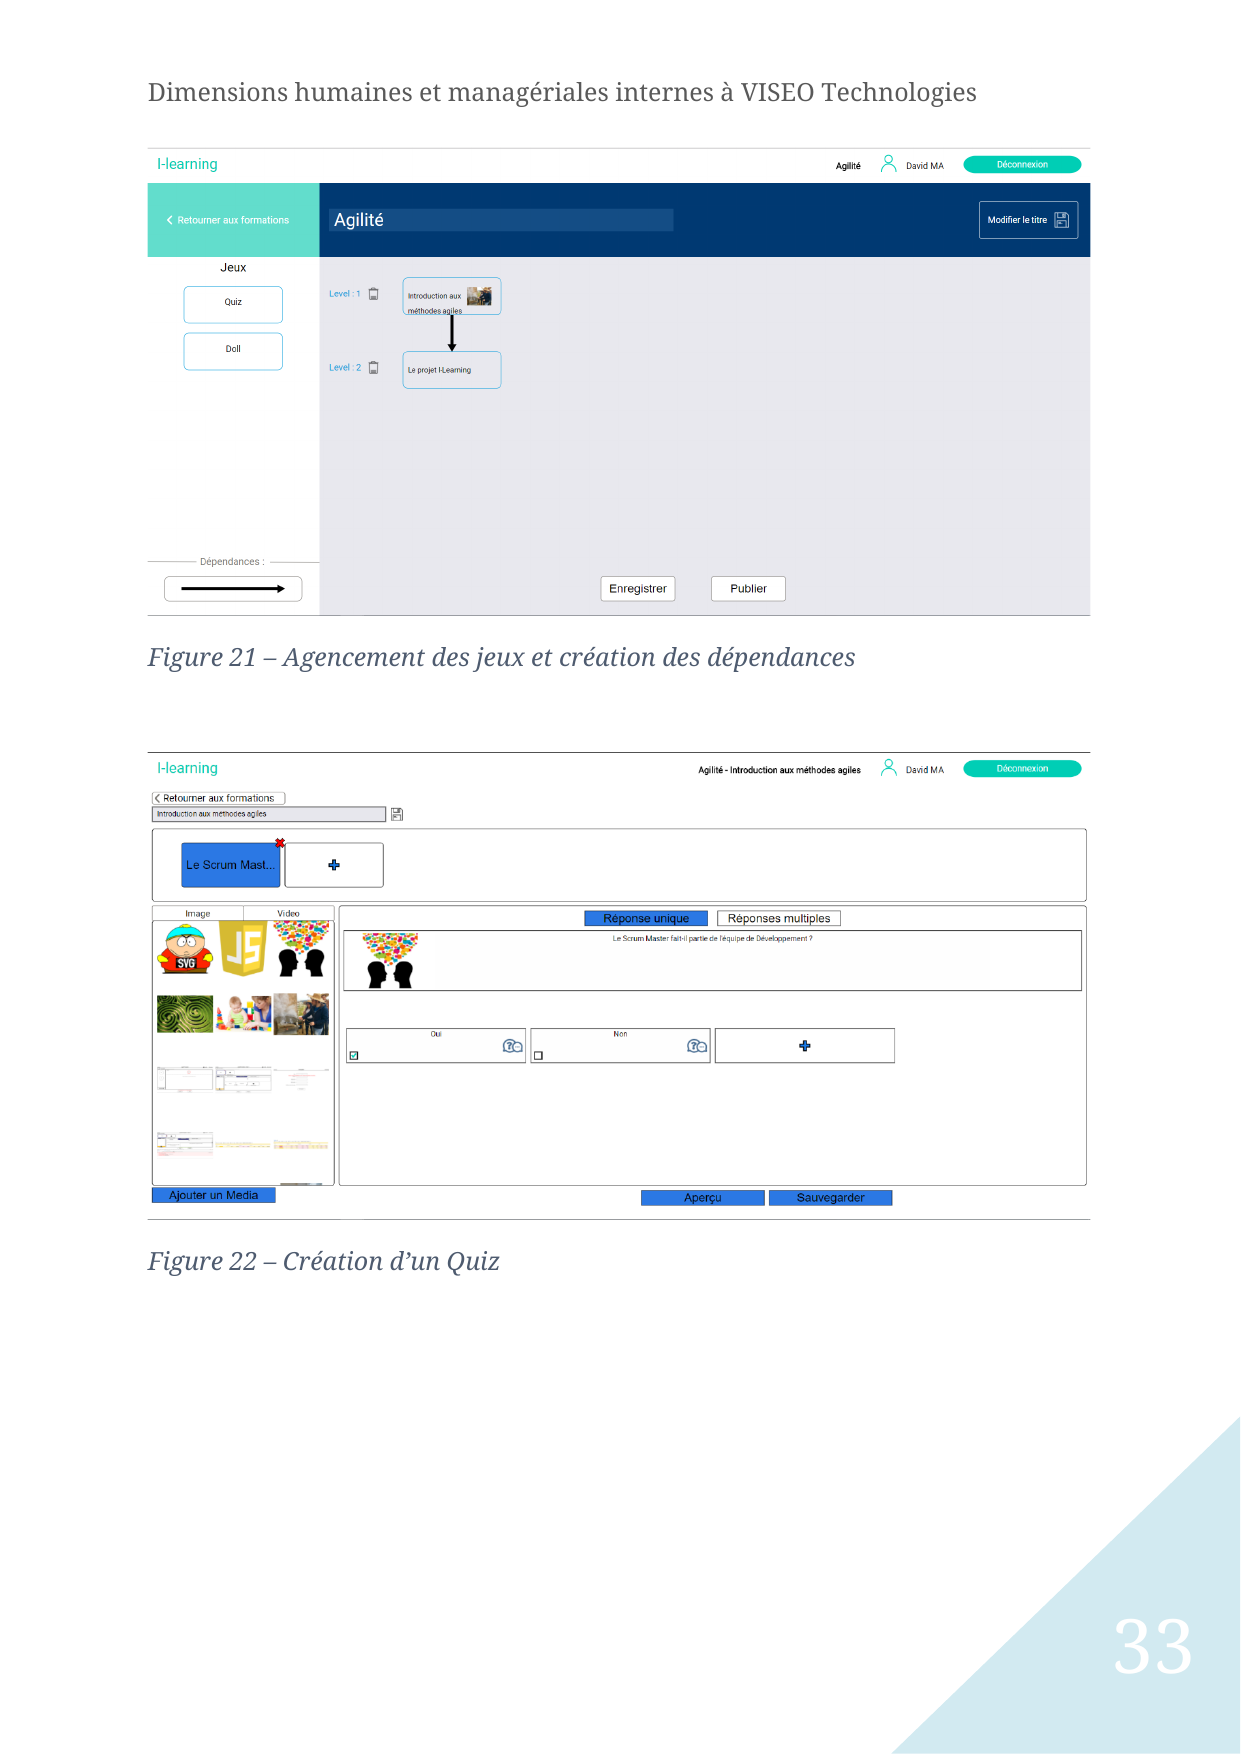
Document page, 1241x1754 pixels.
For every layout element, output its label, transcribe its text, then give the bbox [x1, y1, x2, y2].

picture [147, 752, 1091, 1220]
picture [147, 147, 1091, 616]
text Figure 21 – Agencement des jeux et création des dépendances [148, 639, 1093, 673]
text Figure 22 – Création d’un Quiz [148, 1244, 1093, 1278]
